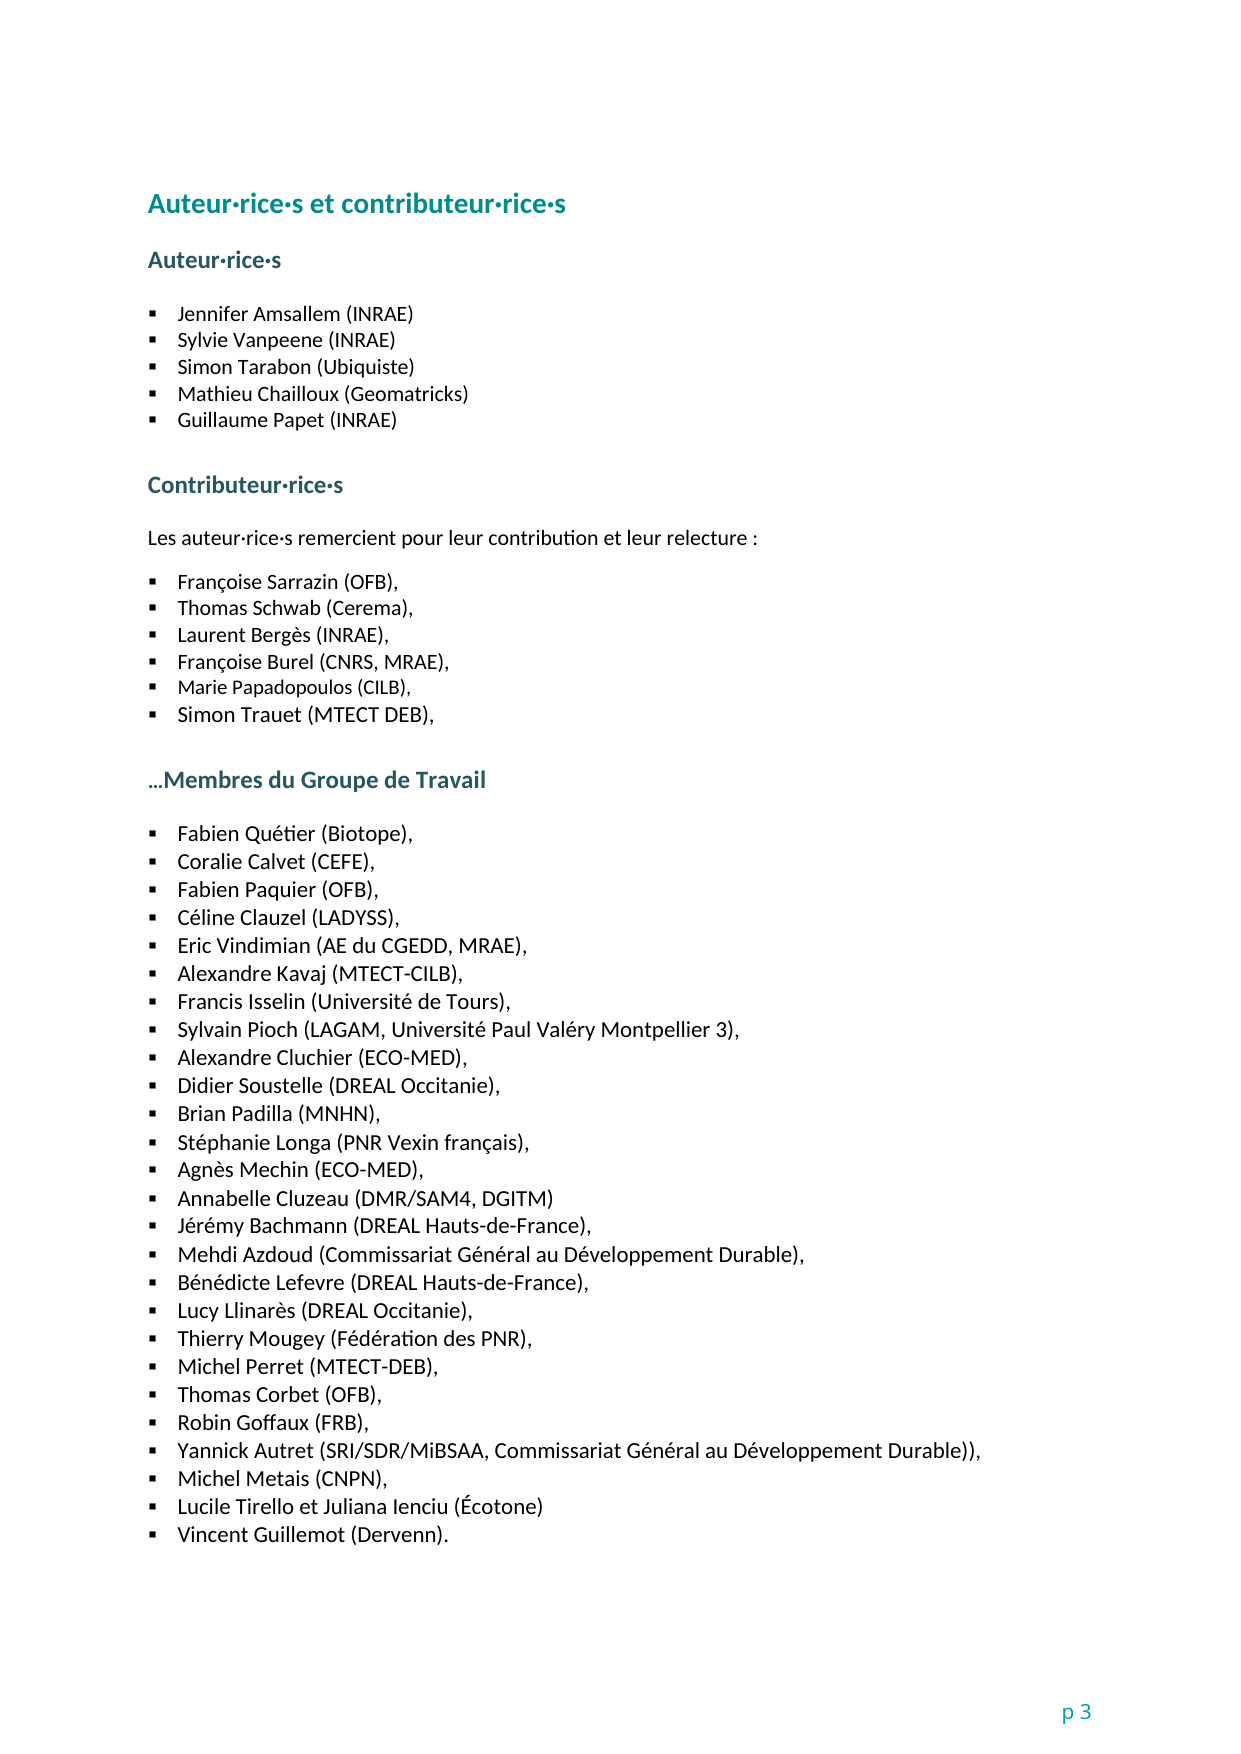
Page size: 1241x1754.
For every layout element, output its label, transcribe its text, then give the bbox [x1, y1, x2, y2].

list Thierry Mougey (Fédération des PNR), [148, 1324, 1091, 1352]
list Mehdi Azdoud (Commissariat Général au Développement Durable), [148, 1240, 1091, 1268]
list Jérémy Bachmann (DREAL Hauts-de-France), [148, 1212, 1091, 1240]
list Guillaume Papet (INRAE) [148, 406, 1091, 433]
list Annabelle Cluzeau (DMR/SAM4, DGITM) [148, 1184, 1091, 1212]
subtitle Auteur·rice·s [148, 246, 1091, 275]
list Eric Vindimian (AE du CGEDD, MRAE), [148, 931, 1091, 959]
list Lucy Llinarès (DREAL Occitanie), [148, 1296, 1091, 1324]
list Sylvain Pioch (LAGAM, Université Paul Valéry Montpellier 3), [148, 1016, 1091, 1043]
list Mathieu Chailloux (Geomatricks) [148, 380, 1091, 406]
list Brian Padilla (MNHN), [148, 1099, 1091, 1128]
list Francis Isselin (Université de Tours), [148, 987, 1091, 1016]
list Sylvie Vanpeene (INRAE) [148, 326, 1091, 353]
list Alexandre Cluchier (ECO-MED), [148, 1043, 1091, 1072]
list Didier Soustelle (DREAL Occitanie), [148, 1072, 1091, 1099]
list Thomas Schwab (Cerema), [148, 594, 1091, 621]
list Vincent Guillemot (Dervenn). [148, 1520, 1091, 1548]
list Yannick Autret (SRI/SDR/MiBSAA, Commissariat Général au Développement Durable)), [148, 1436, 1091, 1464]
list Thomas Corbet (OFB), [148, 1380, 1091, 1408]
list Coralie Calvet (CEFE), [148, 847, 1091, 875]
list Lucile Tirello et Juliana Ienciu (Écotone) [148, 1492, 1091, 1520]
subtitle …Membres du Groupe de Travail [148, 765, 1091, 794]
list Fabien Paquier (OFB), [148, 875, 1091, 903]
list Robin Goffaux (FRB), [148, 1408, 1091, 1436]
list Françoise Burel (CNRS, MRAE), [148, 648, 1091, 674]
list Bénédicte Lefevre (DREAL Hauts-de-France), [148, 1268, 1091, 1296]
list Michel Perret (MTECT-DEB), [148, 1352, 1091, 1380]
list Simon Tarabon (Ubiquiste) [148, 353, 1091, 380]
list Stéphanie Longa (PNR Vexin français), [148, 1128, 1091, 1156]
list Michel Metais (CNPN), [148, 1464, 1091, 1492]
list Fabien Quétier (Biotope), [148, 819, 1091, 847]
subtitle Contributeur·rice·s [148, 471, 1091, 499]
list Simon Trauet (MTECT DEB), [148, 700, 1091, 728]
list Jennifer Amsallem (INRAE) [148, 300, 1091, 326]
list Laurent Bergès (INRAE), [148, 621, 1091, 648]
list Agnès Mechin (ECO-MED), [148, 1156, 1091, 1184]
list Marie Papadopoulos (CILB), [148, 674, 1091, 700]
list Céline Clauzel (LADYSS), [148, 903, 1091, 931]
list Alexandre Kavaj (MTECT-CILB), [148, 959, 1091, 987]
subtitle Auteur·rice·s et contributeur·rice·s [148, 185, 1091, 221]
text Les auteur·rice·s remercient pour leur contribution et leur relecture : [148, 524, 1091, 551]
list Françoise Sarrazin (OFB), [148, 568, 1091, 594]
